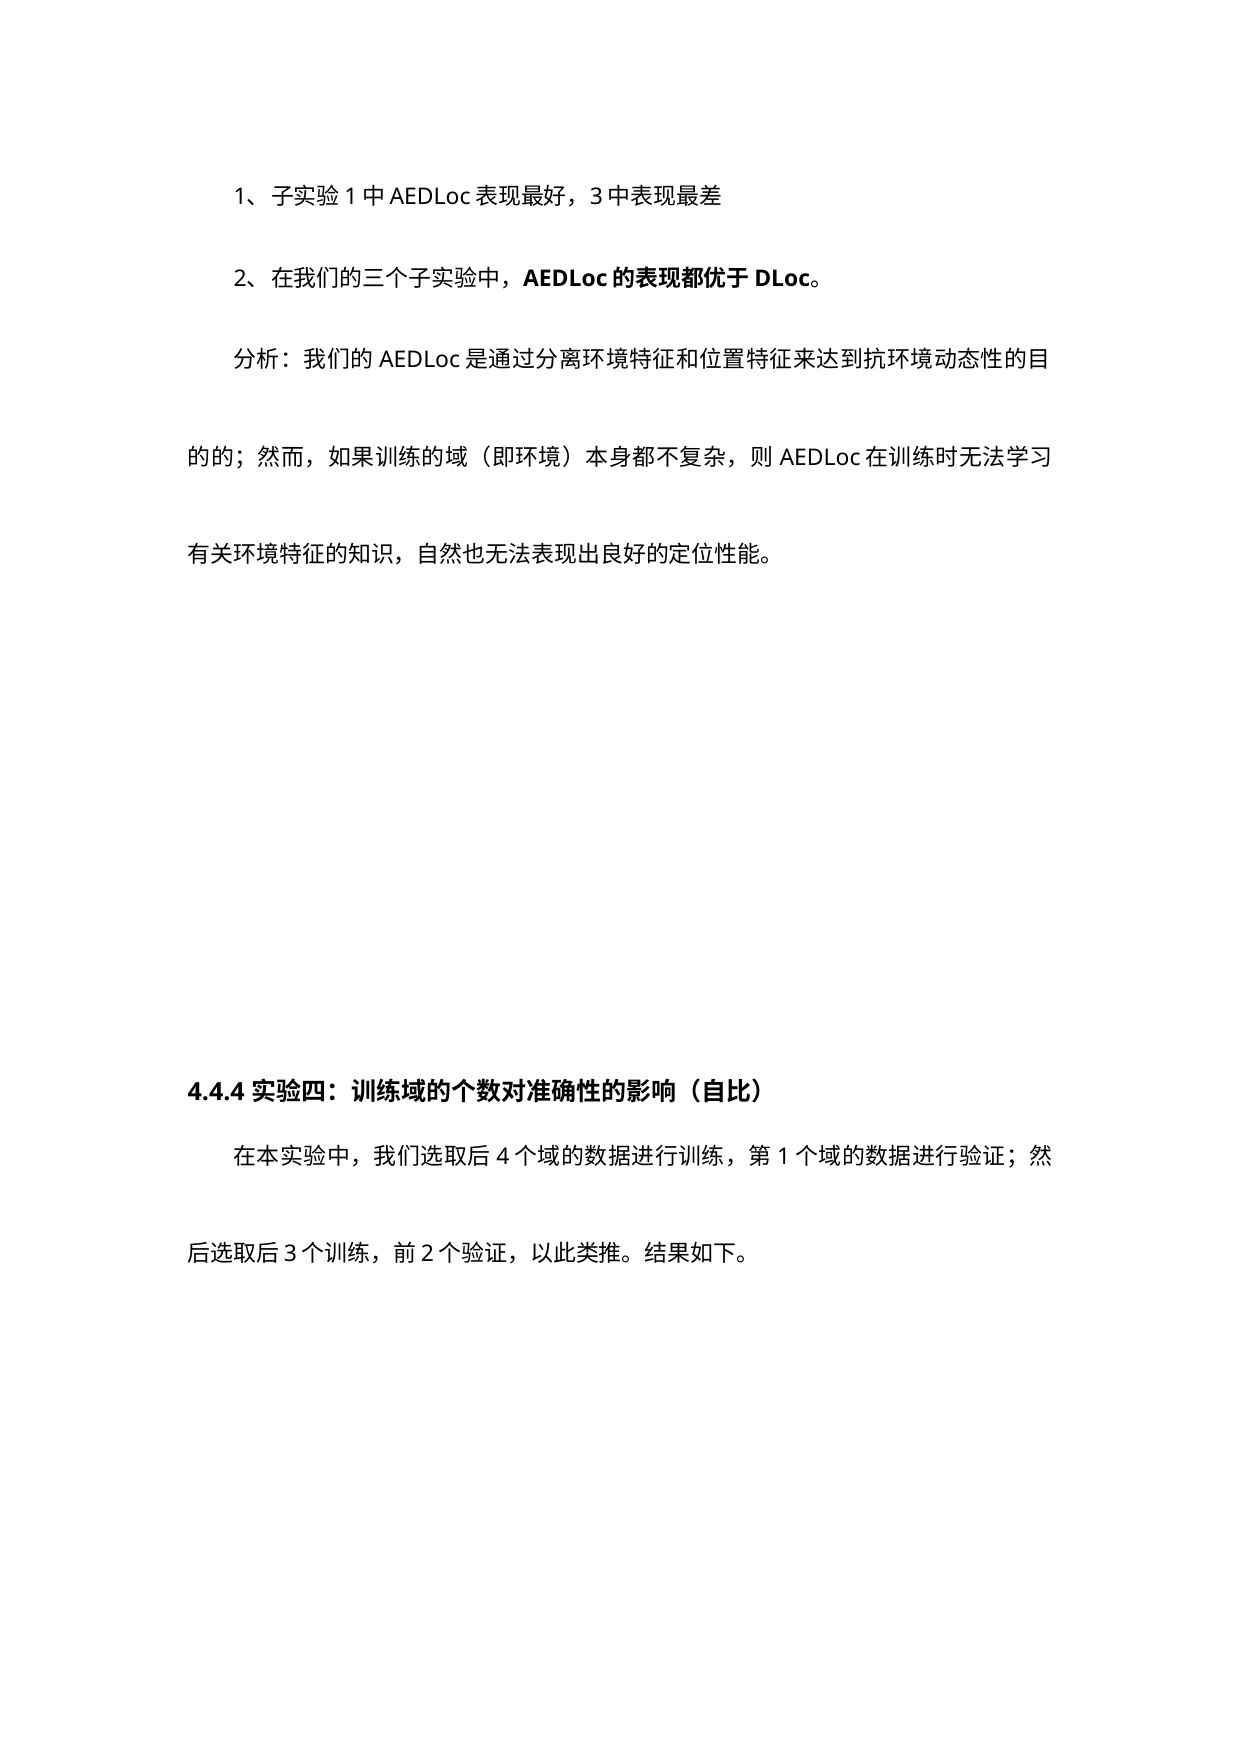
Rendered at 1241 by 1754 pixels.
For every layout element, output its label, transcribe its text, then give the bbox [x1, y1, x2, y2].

text 4.4.4 实验四：训练域的个数对准确性的影响（自比） [187, 1057, 1053, 1122]
text 在本实验中，我们选取后4个域的数据进行训练，第1个域的数据进行验证；然后选取后3个训练，前2个验证，以此类推。结果如下。 [187, 1122, 1053, 1284]
list 子实验1中AEDLoc表现最好，3中表现最差 [233, 162, 1053, 227]
text 分析：我们的AEDLoc是通过分离环境特征和位置特征来达到抗环境动态性的目的的；然而，如果训练的域（即环境）本身都不复杂，则AEDLoc在训练时无法学习有关环境特征的知识，自然也无法表现出良好的定位性能。 [187, 325, 1053, 585]
list 在我们的三个子实验中，AEDLoc的表现都优于DLoc。 [233, 244, 1053, 309]
